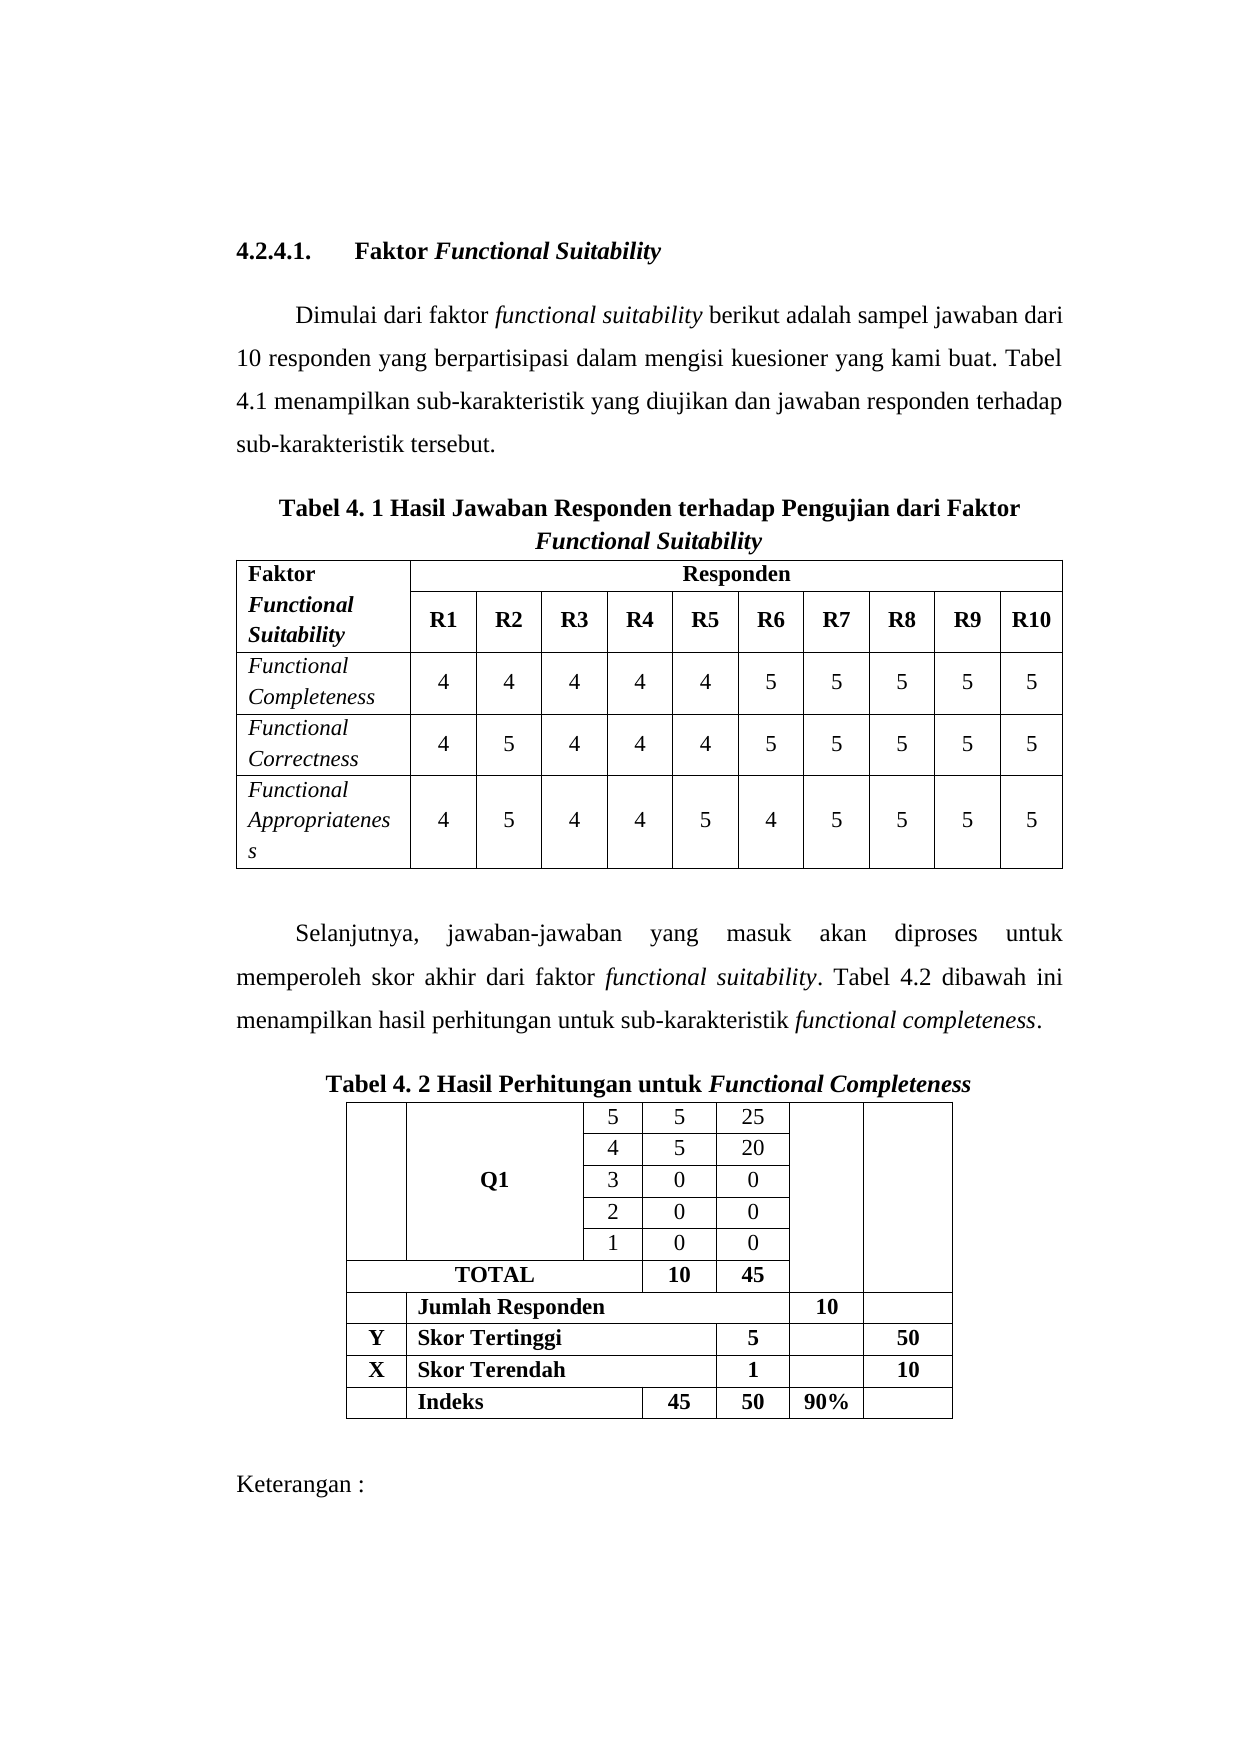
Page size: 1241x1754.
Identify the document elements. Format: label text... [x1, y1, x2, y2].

table_cell 5 [870, 715, 934, 775]
table_cell 4 [411, 653, 476, 713]
table_cell 45 [643, 1388, 716, 1418]
table_cell 1 [584, 1229, 642, 1260]
subtitle Faktor Functional Suitability [236, 236, 1063, 265]
table_cell 4 [608, 776, 672, 867]
table_cell [347, 1388, 406, 1418]
table_cell 10 [643, 1261, 716, 1292]
table_cell 5 [739, 653, 803, 713]
table_cell X [347, 1356, 406, 1387]
table_cell [790, 1324, 863, 1355]
table_cell TOTAL [347, 1261, 642, 1292]
table_cell R6 [739, 592, 803, 652]
table_cell 50 [717, 1388, 789, 1418]
table_cell 5 [804, 653, 869, 713]
table_cell [790, 1356, 863, 1387]
table_cell 4 [542, 653, 607, 713]
table_header Q1 [407, 1103, 583, 1260]
table_cell 5 [739, 715, 803, 775]
table_header 5 [643, 1103, 716, 1133]
table_cell 4 [477, 653, 541, 713]
table_cell R9 [935, 592, 1000, 652]
table_cell [347, 1293, 406, 1323]
table_cell 5 [804, 715, 869, 775]
table_cell Jumlah Responden [407, 1293, 789, 1323]
table_cell 4 [584, 1134, 642, 1165]
table_cell 5 [935, 776, 1000, 867]
table_header Responden [411, 561, 1062, 591]
table_cell 4 [739, 776, 803, 867]
table_cell Y [347, 1324, 406, 1355]
table_cell 20 [717, 1134, 789, 1165]
table_cell 5 [804, 776, 869, 867]
table_header [864, 1103, 952, 1292]
table_cell 4 [673, 715, 738, 775]
table_cell 5 [935, 715, 1000, 775]
table_cell Skor Terendah [407, 1356, 716, 1387]
table_cell Skor Tertinggi [407, 1324, 716, 1355]
table_cell R5 [673, 592, 738, 652]
table_cell R8 [870, 592, 934, 652]
table_cell 0 [643, 1229, 716, 1260]
table_cell 5 [643, 1134, 716, 1165]
text Selanjutnya, jawaban-jawaban yang masuk akan diproses untuk memperoleh skor akhir dari faktor functional suitability. Tabel 4.2 dibawah ini menampilkan hasil perhitungan untuk sub-karakteristik functional completeness. [236, 918, 1063, 1033]
table_cell 5 [870, 776, 934, 867]
table_cell Indeks [407, 1388, 642, 1418]
table_cell [864, 1388, 952, 1418]
table_cell 0 [643, 1166, 716, 1197]
table_cell R1 [411, 592, 476, 652]
table_header [347, 1103, 406, 1260]
table_cell 4 [411, 776, 476, 867]
table_cell 4 [608, 715, 672, 775]
table_cell 5 [673, 776, 738, 867]
table_cell Functional Correctness [237, 715, 410, 775]
table_cell 50 [864, 1324, 952, 1355]
table_header [790, 1103, 863, 1292]
table_header 5 [584, 1103, 642, 1133]
table_cell 4 [411, 715, 476, 775]
table_cell 5 [1001, 653, 1062, 713]
table_cell R10 [1001, 592, 1062, 652]
text Keterangan : [236, 1469, 1063, 1498]
table_cell 3 [584, 1166, 642, 1197]
table_cell 4 [673, 653, 738, 713]
table_header Faktor Functional Suitability [237, 561, 410, 652]
text Dimulai dari faktor functional suitability berikut adalah sampel jawaban dari 10 responden yang berpartisipasi dalam mengisi kuesioner yang kami buat. Tabel 4.1 menampilkan sub-karakteristik yang diujikan dan jawaban responden terhadap sub-karakteristik tersebut. [236, 300, 1063, 458]
table_cell 5 [1001, 715, 1062, 775]
table_cell 0 [643, 1198, 716, 1228]
table_cell 4 [542, 776, 607, 867]
table_cell 5 [717, 1324, 789, 1355]
table_cell 1 [717, 1356, 789, 1387]
table_cell 4 [542, 715, 607, 775]
table_header 25 [717, 1103, 789, 1133]
table_cell [864, 1293, 952, 1323]
table_cell 5 [477, 776, 541, 867]
table_cell R4 [608, 592, 672, 652]
table_cell R2 [477, 592, 541, 652]
table_cell 10 [864, 1356, 952, 1387]
table_cell 0 [717, 1229, 789, 1260]
table_cell 45 [717, 1261, 789, 1292]
table_cell Functional Appropriateness [237, 776, 410, 867]
table_cell Functional Completeness [237, 653, 410, 713]
table_cell 5 [935, 653, 1000, 713]
table_cell 4 [608, 653, 672, 713]
table_cell R7 [804, 592, 869, 652]
table_cell 0 [717, 1166, 789, 1197]
table_cell 0 [717, 1198, 789, 1228]
table_cell 10 [790, 1293, 863, 1323]
table_cell 2 [584, 1198, 642, 1228]
table_cell 90% [790, 1388, 863, 1418]
table_cell 5 [477, 715, 541, 775]
table_cell R3 [542, 592, 607, 652]
table_cell 5 [1001, 776, 1062, 867]
table_cell 5 [870, 653, 934, 713]
